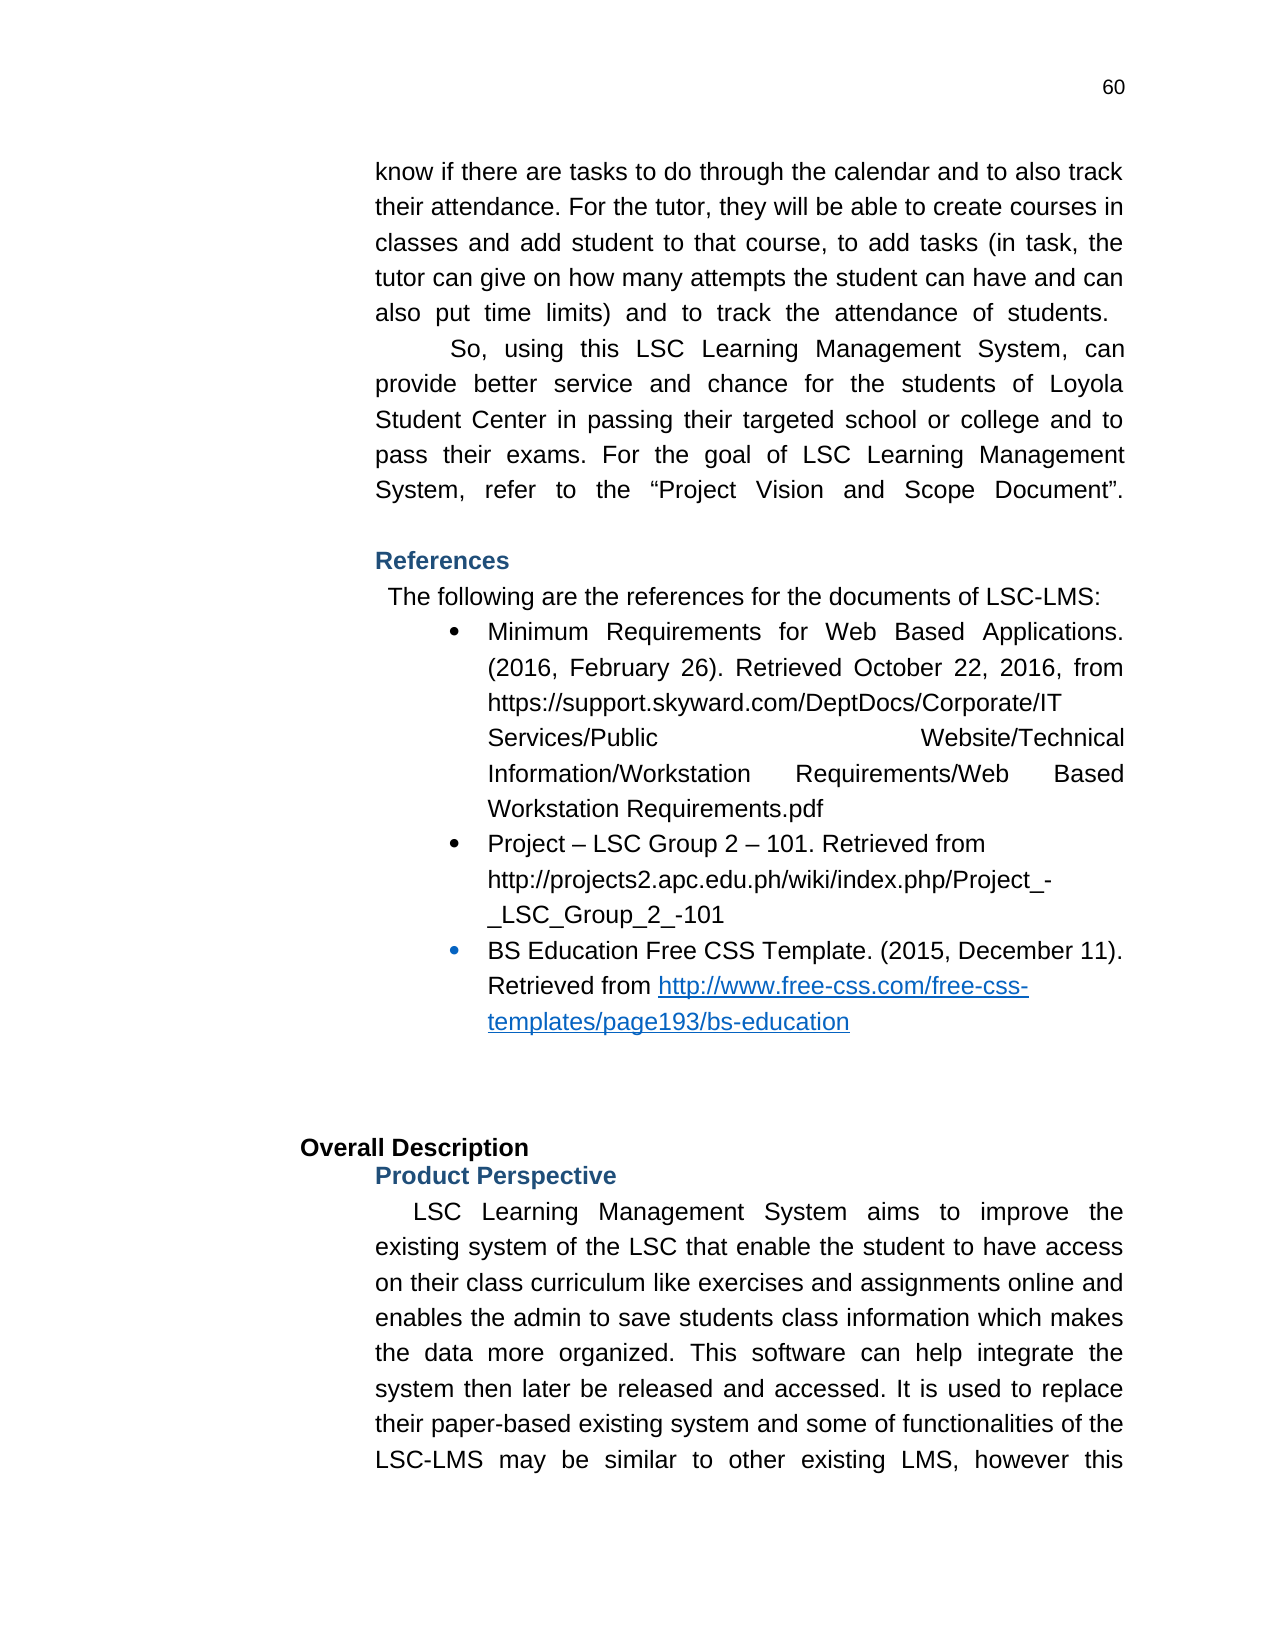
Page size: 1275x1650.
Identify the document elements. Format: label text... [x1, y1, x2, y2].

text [375, 150, 1125, 539]
text The following are the references for the documents of LSC-LMS: [337, 575, 1125, 610]
list Minimum Requirements for Web Based Applications. (2016, February 26). Retrieved October 22, 2016, from https://support.skyward.com/DeptDocs/Corporate/IT Services/Public Website/Technical Information/Workstation Requirements/Web Based Workstation Requirements.pdf [450, 610, 1125, 823]
text Overall Description [300, 1132, 1125, 1161]
list BS Education Free CSS Template. (2015, December 11). Retrieved from http://www.free-css.com/free-css-templates/page193/bs-education [450, 929, 1125, 1035]
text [375, 1190, 1125, 1473]
text References [150, 539, 1125, 575]
text Product Perspective [150, 1161, 1125, 1190]
list Project – LSC Group 2 – 101. Retrieved from http://projects2.apc.edu.ph/wiki/index.php/Project_-_LSC_Group_2_-101 [450, 823, 1125, 929]
